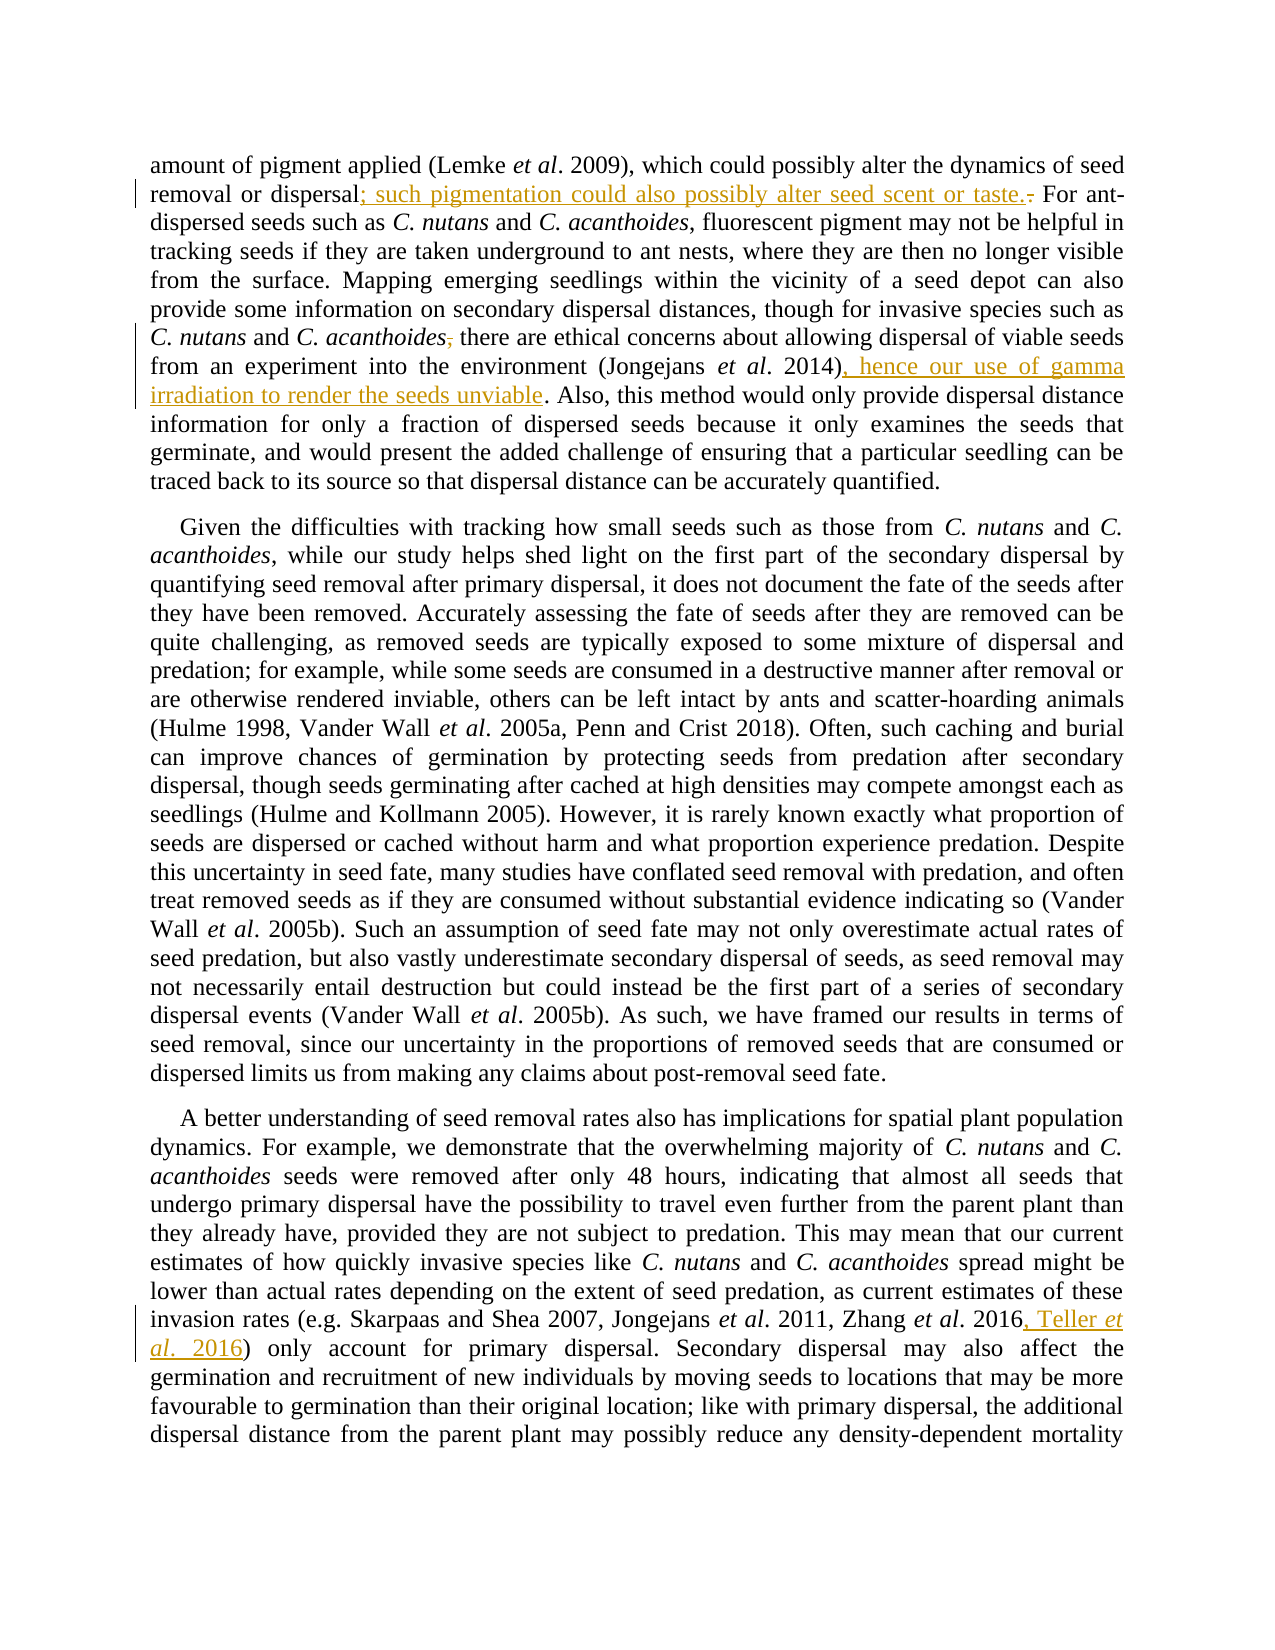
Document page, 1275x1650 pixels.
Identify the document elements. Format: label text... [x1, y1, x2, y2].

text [150, 1103, 1125, 1448]
text Given the difficulties with tracking how small seeds such as those from C. nutans and C. acanthoides, while our study helps shed light on the first part of the secondary dispersal by quantifying seed removal after primary dispersal, it does not document the fate of the seeds after they have been removed. Accurately assessing the fate of seeds after they are removed can be quite challenging, as removed seeds are typically exposed to some mixture of dispersal and predation; for example, while some seeds are consumed in a destructive manner after removal or are otherwise rendered inviable, others can be left intact by ants and scatter-hoarding animals (Hulme 1998, Vander Wall et al. 2005a, Penn and Crist 2018). Often, such caching and burial can improve chances of germination by protecting seeds from predation after secondary dispersal, though seeds germinating after cached at high densities may compete amongst each as seedlings (Hulme and Kollmann 2005). However, it is rarely known exactly what proportion of seeds are dispersed or cached without harm and what proportion experience predation. Despite this uncertainty in seed fate, many studies have conflated seed removal with predation, and often treat removed seeds as if they are consumed without substantial evidence indicating so (Vander Wall et al. 2005b). Such an assumption of seed fate may not only overestimate actual rates of seed predation, but also vastly underestimate secondary dispersal of seeds, as seed removal may not necessarily entail destruction but could instead be the first part of a series of secondary dispersal events (Vander Wall et al. 2005b). As such, we have framed our results in terms of seed removal, since our uncertainty in the proportions of removed seeds that are consumed or dispersed limits us from making any claims about post-removal seed fate. [150, 512, 1125, 1087]
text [150, 150, 1125, 495]
